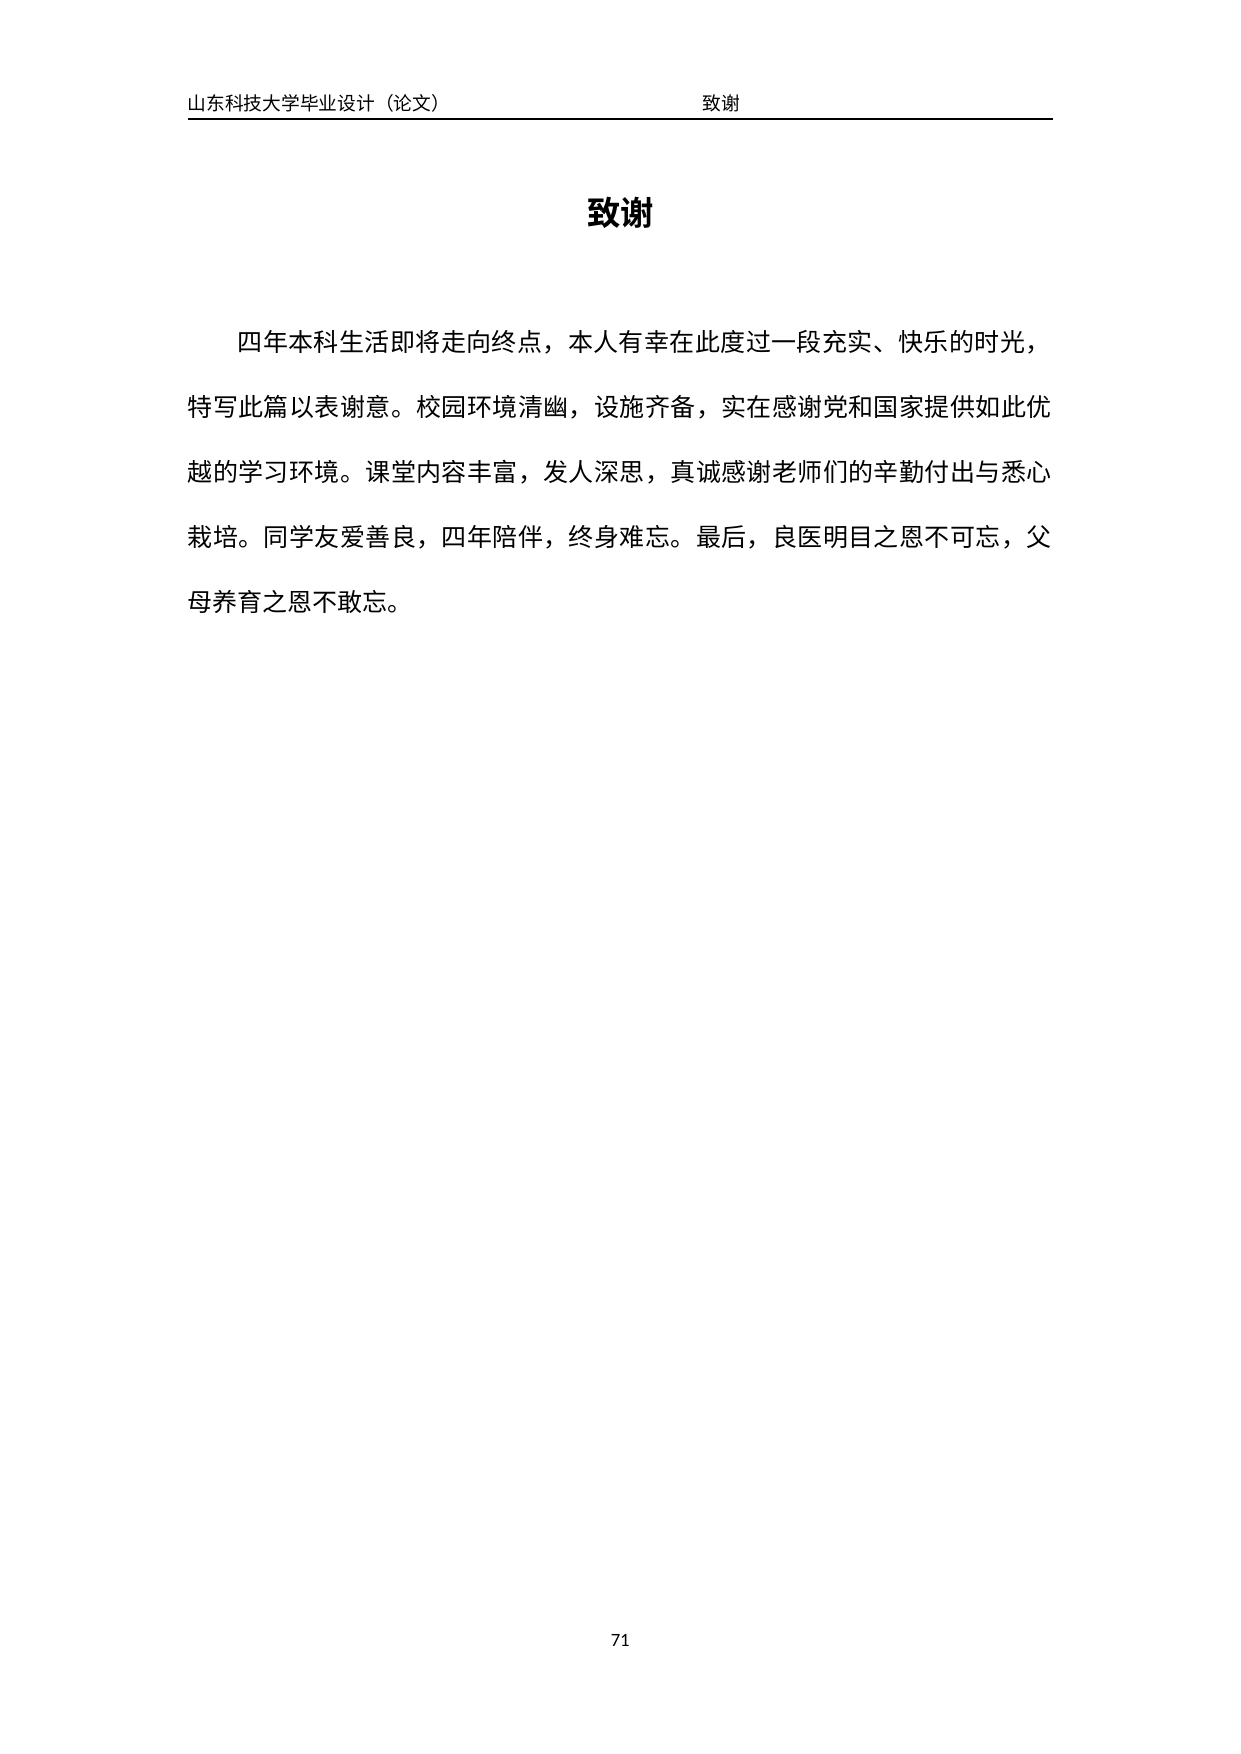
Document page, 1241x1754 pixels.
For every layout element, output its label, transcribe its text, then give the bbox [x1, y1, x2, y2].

text 四年本科生活即将走向终点，本人有幸在此度过一段充实、快乐的时光，特写此篇以表谢意。校园环境清幽，设施齐备，实在感谢党和国家提供如此优越的学习环境。课堂内容丰富，发人深思，真诚感谢老师们的辛勤付出与悉心栽培。同学友爱善良，四年陪伴，终身难忘。最后，良医明目之恩不可忘，父母养育之恩不敢忘。 [187, 308, 1053, 633]
text 致谢 [187, 178, 1053, 243]
